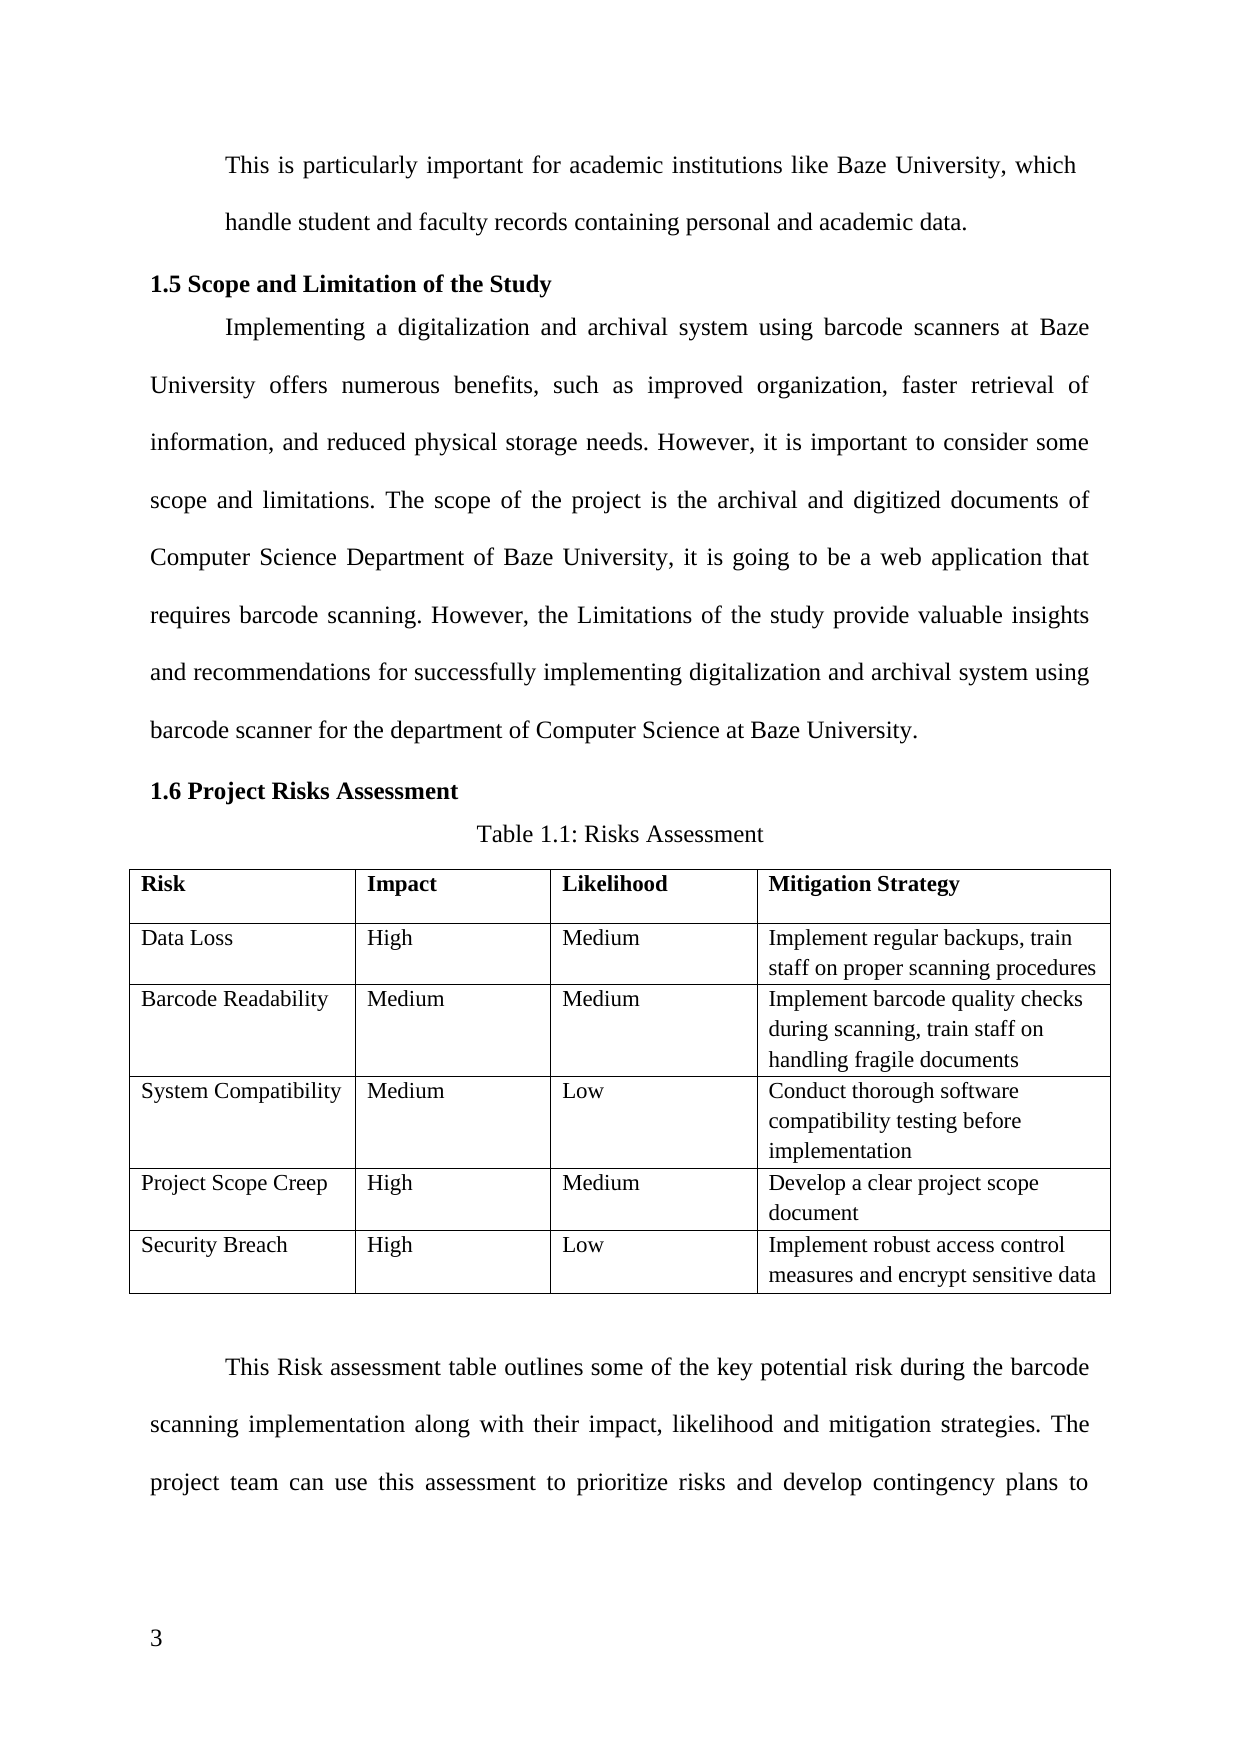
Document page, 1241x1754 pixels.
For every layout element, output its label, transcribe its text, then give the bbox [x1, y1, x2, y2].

table_header Mitigation Strategy [758, 870, 1110, 923]
table_cell Medium [356, 985, 550, 1076]
table_cell Implement regular backups, train staff on proper scanning procedures [758, 924, 1110, 984]
table_cell High [356, 1169, 550, 1230]
table_cell Barcode Readability [130, 985, 355, 1076]
table_cell Medium [551, 924, 757, 984]
table_header Risk [130, 870, 355, 923]
table_cell Security Breach [130, 1231, 355, 1293]
table_cell High [356, 924, 550, 984]
subtitle 1.6 Project Risks Assessment [150, 776, 1090, 805]
table_cell Develop a clear project scope document [758, 1169, 1110, 1230]
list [187, 150, 1077, 236]
table_cell Data Loss [130, 924, 355, 984]
text Table 1.1: Risks Assessment [150, 819, 1090, 848]
table_cell Project Scope Creep [130, 1169, 355, 1230]
table_cell Medium [356, 1077, 550, 1168]
table_cell Implement barcode quality checks during scanning, train staff on handling fragile documents [758, 985, 1110, 1076]
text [150, 1352, 1090, 1495]
table_cell Medium [551, 985, 757, 1076]
text Implementing a digitalization and archival system using barcode scanners at Baze University offers numerous benefits, such as improved organization, faster retrieval of information, and reduced physical storage needs. However, it is important to consider some scope and limitations. The scope of the project is the archival and digitized documents of Computer Science Department of Baze University, it is going to be a web application that requires barcode scanning. However, the Limitations of the study provide valuable insights and recommendations for successfully implementing digitalization and archival system using barcode scanner for the department of Computer Science at Baze University. [150, 312, 1090, 743]
table_header Likelihood [551, 870, 757, 923]
table_header Impact [356, 870, 550, 923]
table_cell High [356, 1231, 550, 1293]
table_cell System Compatibility [130, 1077, 355, 1168]
subtitle 1.5 Scope and Limitation of the Study [150, 269, 1090, 298]
table_cell Low [551, 1231, 757, 1293]
table_cell Low [551, 1077, 757, 1168]
table_cell Conduct thorough software compatibility testing before implementation [758, 1077, 1110, 1168]
table_cell Implement robust access control measures and encrypt sensitive data [758, 1231, 1110, 1293]
table_cell Medium [551, 1169, 757, 1230]
